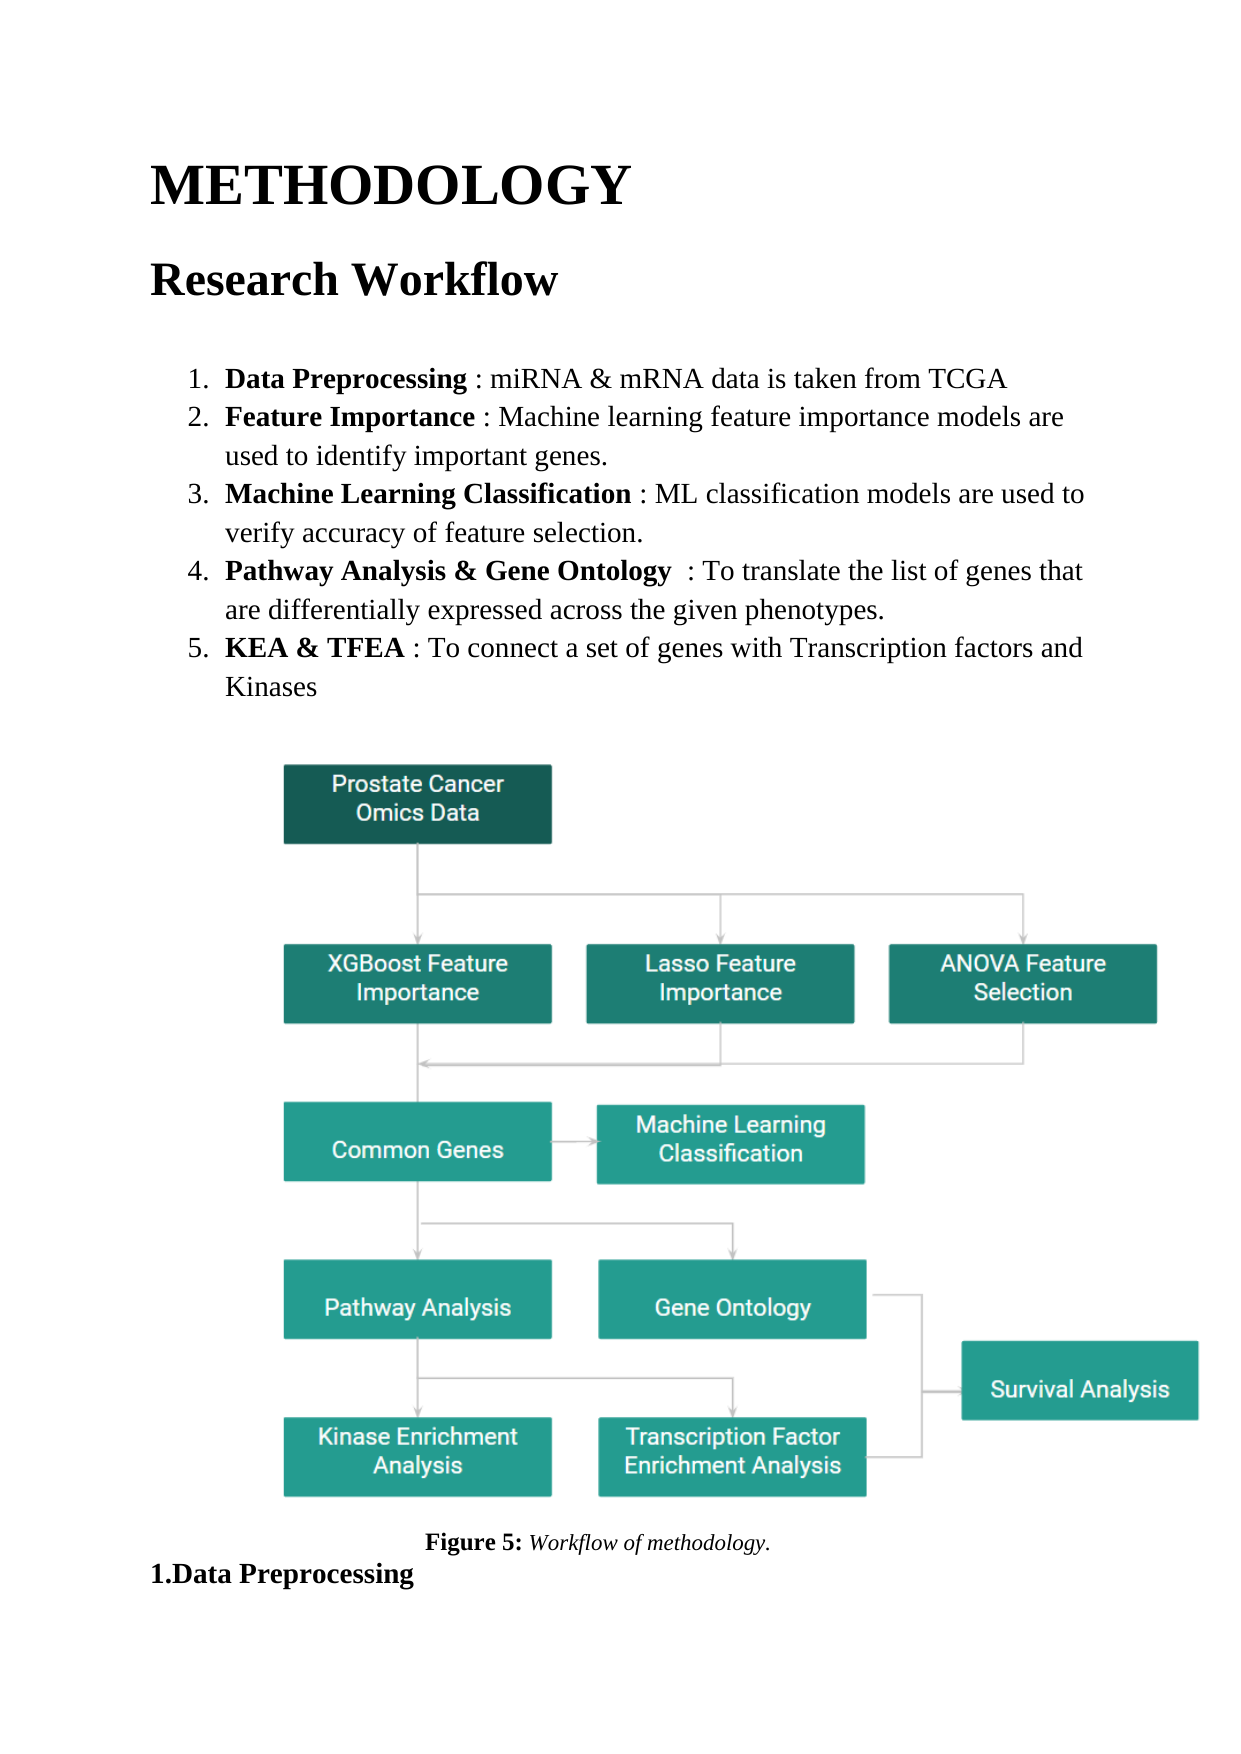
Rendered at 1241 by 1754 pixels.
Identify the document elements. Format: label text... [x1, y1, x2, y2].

list Pathway Analysis & Gene Ontology : To translate the list of genes that are differentially expressed across the given phenotypes. [187, 553, 1090, 626]
list Machine Learning Classification : ML classification models are used to verify accuracy of feature selection. [187, 476, 1090, 548]
list KEA & TFEA : To connect a set of genes with Transcription factors and Kinases [187, 631, 1090, 703]
picture [262, 746, 1203, 1515]
text 1.Data Preprocessing [150, 1556, 1090, 1589]
text Figure 5: Workflow of methodology. [150, 1527, 1090, 1556]
list Feature Importance : Machine learning feature importance models are used to identify important genes. [187, 399, 1090, 471]
text Research Workflow [150, 251, 1090, 306]
list Data Preprocessing : miRNA & mRNA data is taken from TCGA [187, 361, 1090, 394]
text METHODOLOGY [150, 150, 1090, 217]
